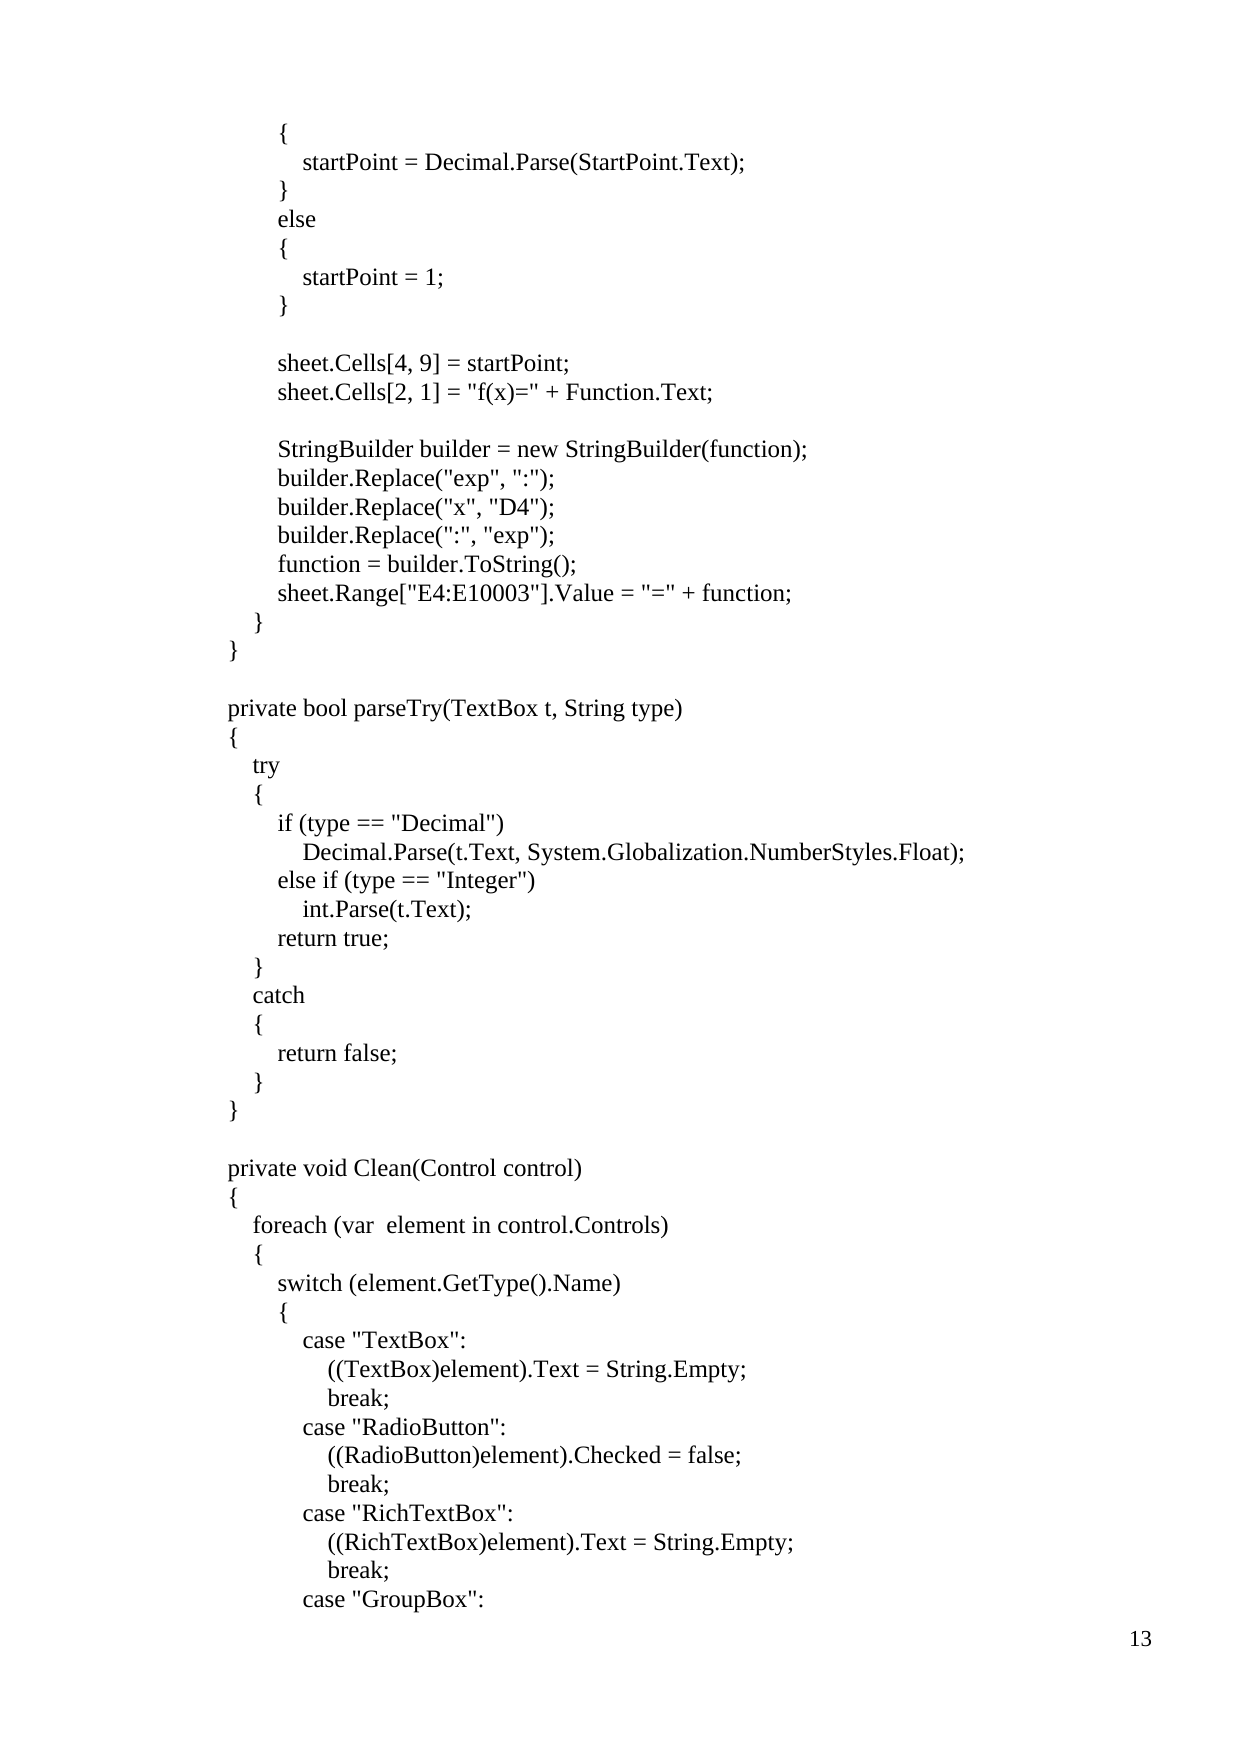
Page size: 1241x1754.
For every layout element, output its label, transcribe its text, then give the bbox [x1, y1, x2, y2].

text case "TextBox": [177, 1326, 1152, 1354]
text break; [177, 1556, 1152, 1584]
text private void Clean(Control control) [177, 1153, 1152, 1182]
text else [177, 204, 1152, 233]
text sheet.Range["E4:E10003"].Value = "=" + function; [177, 578, 1152, 607]
text { [177, 779, 1152, 808]
text function = builder.ToString(); [177, 549, 1152, 578]
text try [177, 751, 1152, 779]
text { [177, 1182, 1152, 1211]
text } [177, 291, 1152, 319]
text startPoint = 1; [177, 262, 1152, 291]
text } [177, 607, 1152, 636]
text builder.Replace(":", "exp"); [177, 521, 1152, 549]
text case "RichTextBox": [177, 1498, 1152, 1527]
text } [177, 952, 1152, 981]
text { [177, 1009, 1152, 1038]
text case "GroupBox": [177, 1584, 1152, 1613]
text ((RadioButton)element).Checked = false; [177, 1441, 1152, 1469]
text builder.Replace("x", "D4"); [177, 492, 1152, 521]
text break; [177, 1383, 1152, 1412]
text case "RadioButton": [177, 1412, 1152, 1441]
text private bool parseTry(TextBox t, String type) [177, 693, 1152, 722]
text switch (element.GetType().Name) [177, 1268, 1152, 1297]
text StringBuilder builder = new StringBuilder(function); [177, 434, 1152, 463]
text sheet.Cells[2, 1] = "f(x)=" + Function.Text; [177, 377, 1152, 406]
text { [177, 233, 1152, 262]
text ((TextBox)element).Text = String.Empty; [177, 1354, 1152, 1383]
text else if (type == "Integer") [177, 866, 1152, 894]
text return true; [177, 923, 1152, 952]
text int.Parse(t.Text); [177, 894, 1152, 923]
text builder.Replace("exp", ":"); [177, 463, 1152, 492]
text return false; [177, 1038, 1152, 1067]
text Decimal.Parse(t.Text, System.Globalization.NumberStyles.Float); [177, 837, 1152, 866]
text } [177, 1096, 1152, 1124]
text { [177, 722, 1152, 751]
text ((RichTextBox)element).Text = String.Empty; [177, 1527, 1152, 1556]
text { [177, 1239, 1152, 1268]
text sheet.Cells[4, 9] = startPoint; [177, 348, 1152, 377]
text { [177, 118, 1152, 147]
text { [177, 1297, 1152, 1326]
text } [177, 636, 1152, 664]
text startPoint = Decimal.Parse(StartPoint.Text); [177, 147, 1152, 176]
text } [177, 1067, 1152, 1096]
text break; [177, 1469, 1152, 1498]
text } [177, 176, 1152, 204]
text foreach (var element in control.Controls) [177, 1211, 1152, 1239]
text if (type == "Decimal") [177, 808, 1152, 837]
text catch [177, 981, 1152, 1009]
